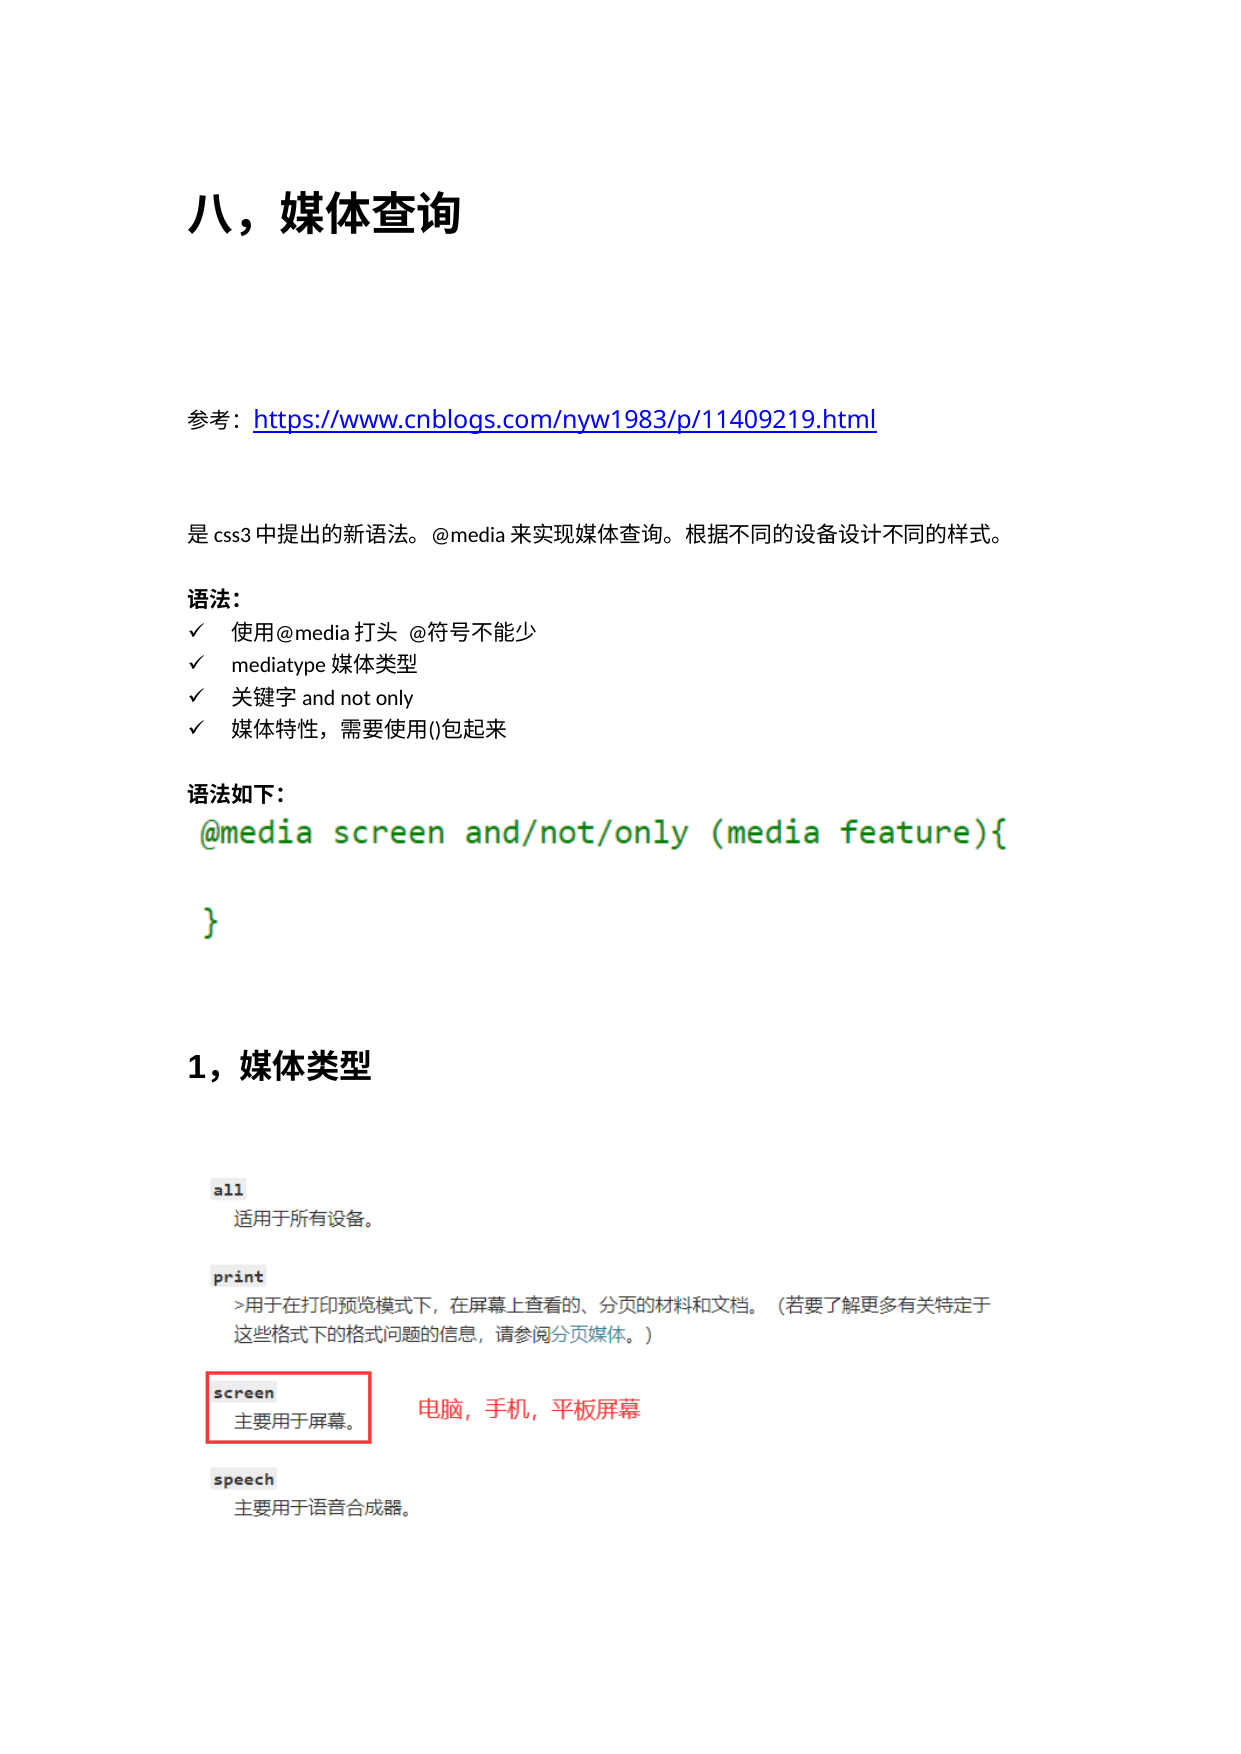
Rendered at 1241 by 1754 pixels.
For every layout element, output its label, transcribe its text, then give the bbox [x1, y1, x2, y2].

list 关键字 and not only [187, 679, 1053, 712]
text 参考：https://www.cnblogs.com/nyw1983/p/11409219.html [187, 387, 1053, 452]
list 媒体特性，需要使用()包起来 [187, 712, 1053, 744]
subtitle 媒体查询 [187, 162, 1053, 259]
list 语法如下： [187, 777, 1053, 809]
list mediatype 媒体类型 [187, 647, 1053, 679]
list 使用@media打头 @符号不能少 [187, 614, 1053, 647]
list 语法： [187, 582, 1053, 614]
picture [187, 1158, 1053, 1540]
subtitle 媒体类型 [187, 1031, 1053, 1096]
list 是css3中提出的新语法。@media来实现媒体查询。根据不同的设备设计不同的样式。 [187, 517, 1053, 549]
picture [187, 809, 1027, 947]
